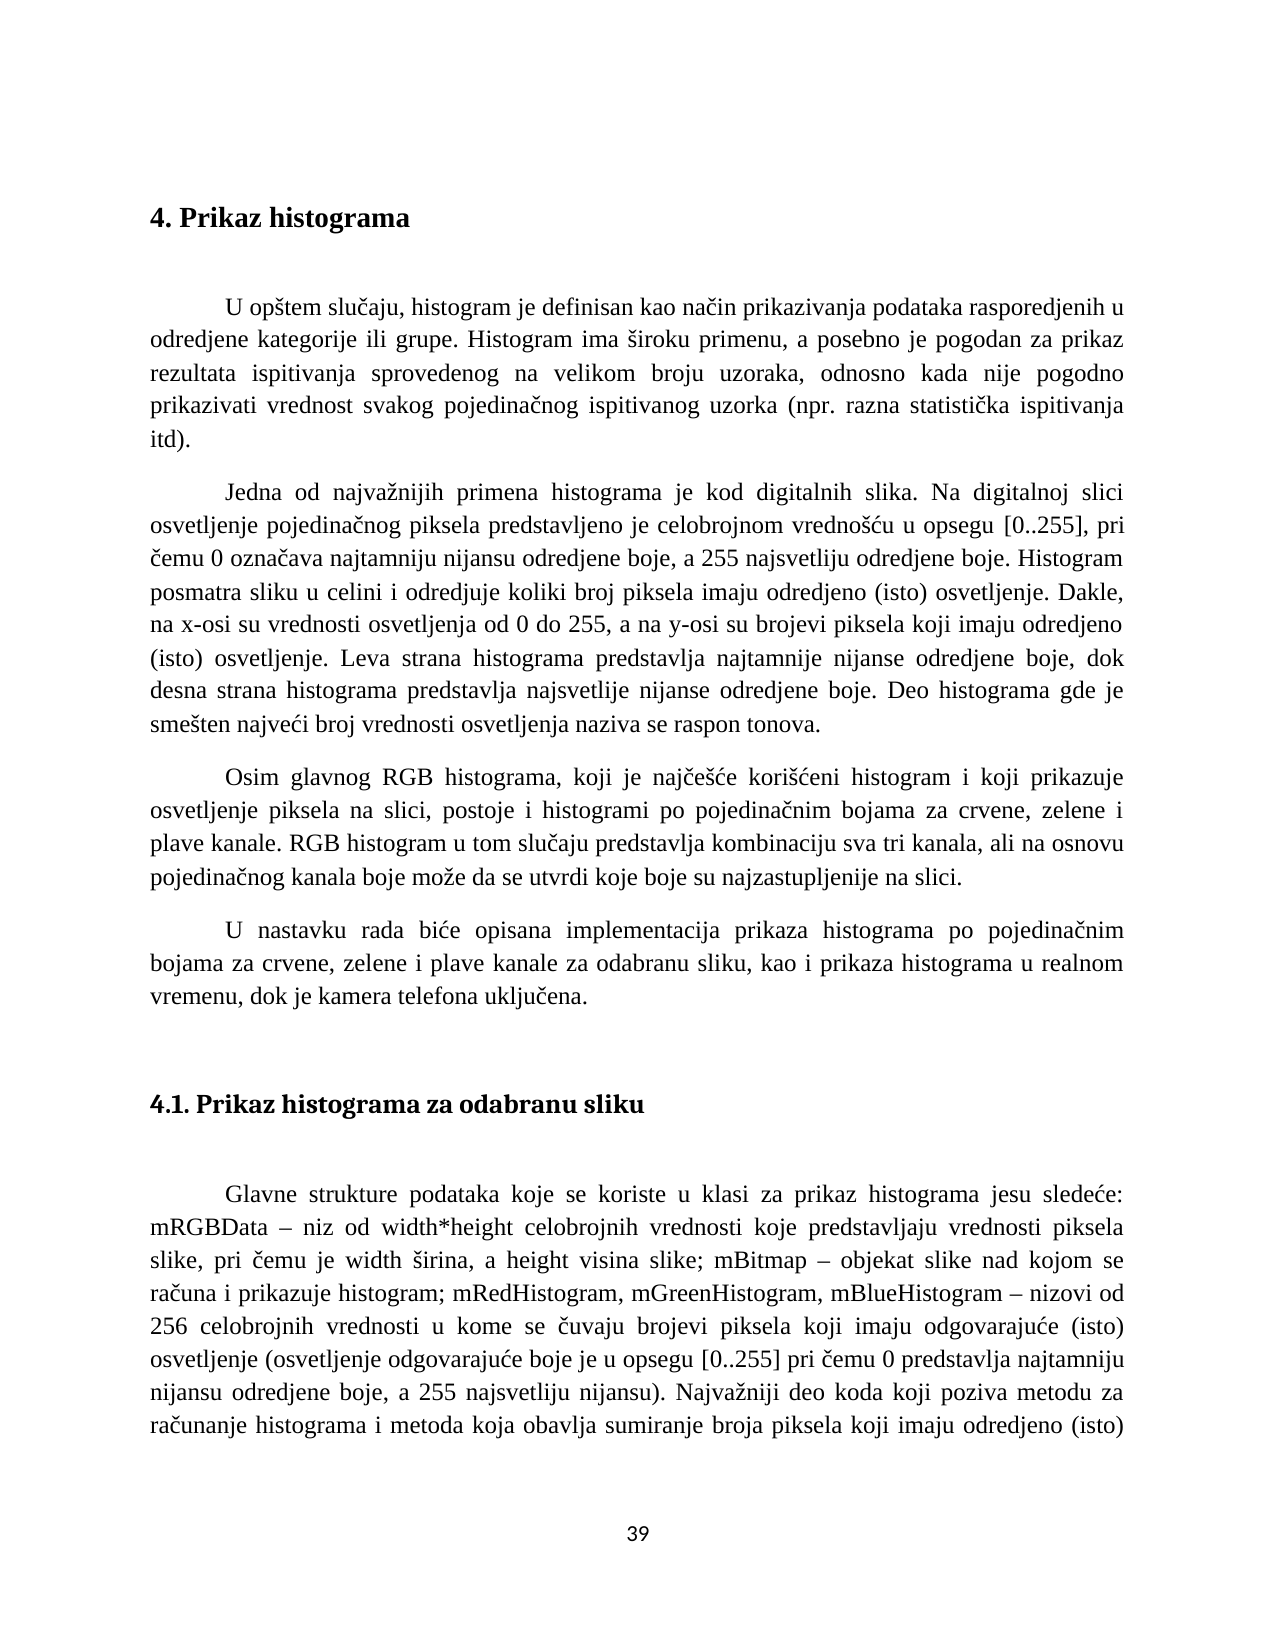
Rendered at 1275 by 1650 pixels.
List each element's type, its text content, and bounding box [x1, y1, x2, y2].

subtitle Prikaz histograma za odabranu sliku [150, 1089, 1125, 1120]
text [150, 1179, 1125, 1439]
text U nastavku rada biće opisana implementacija prikaza histograma po pojedinačnim bojama za crvene, zelene i plave kanale za odabranu sliku, kao i prikaza histograma u realnom vremenu, dok je kamera telefona uključena. [150, 915, 1125, 1010]
text Jedna od najvažnijih primena histograma je kod digitalnih slika. Na digitalnoj slici osvetljenje pojedinačnog piksela predstavljeno je celobrojnom vrednošću u opsegu [0..255], pri čemu 0 označava najtamniju nijansu odredjene boje, a 255 najsvetliju odredjene boje. Histogram posmatra sliku u celini i odredjuje koliki broj piksela imaju odredjeno (isto) osvetljenje. Dakle, na x-osi su vrednosti osvetljenja od 0 do 255, a na y-osi su brojevi piksela koji imaju odredjeno (isto) osvetljenje. Leva strana histograma predstavlja najtamnije nijanse odredjene boje, dok desna strana histograma predstavlja najsvetlije nijanse odredjene boje. Deo histograma gde je smešten najveći broj vrednosti osvetljenja naziva se raspon tonova. [150, 477, 1125, 737]
text Osim glavnog RGB histograma, koji je najčešće korišćeni histogram i koji prikazuje osvetljenje piksela na slici, postoje i histogrami po pojedinačnim bojama za crvene, zelene i plave kanale. RGB histogram u tom slučaju predstavlja kombinaciju sva tri kanala, ali na osnovu pojedinačnog kanala boje može da se utvrdi koje boje su najzastupljenije na slici. [150, 762, 1125, 890]
subtitle Prikaz histograma [150, 200, 1125, 233]
text U opštem slučaju, histogram je definisan kao način prikazivanja podataka rasporedjenih u odredjene kategorije ili grupe. Histogram ima široku primenu, a posebno je pogodan za prikaz rezultata ispitivanja sprovedenog na velikom broju uzoraka, odnosno kada nije pogodno prikazivati vrednost svakog pojedinačnog ispitivanog uzorka (npr. razna statistička ispitivanja itd). [150, 292, 1125, 452]
